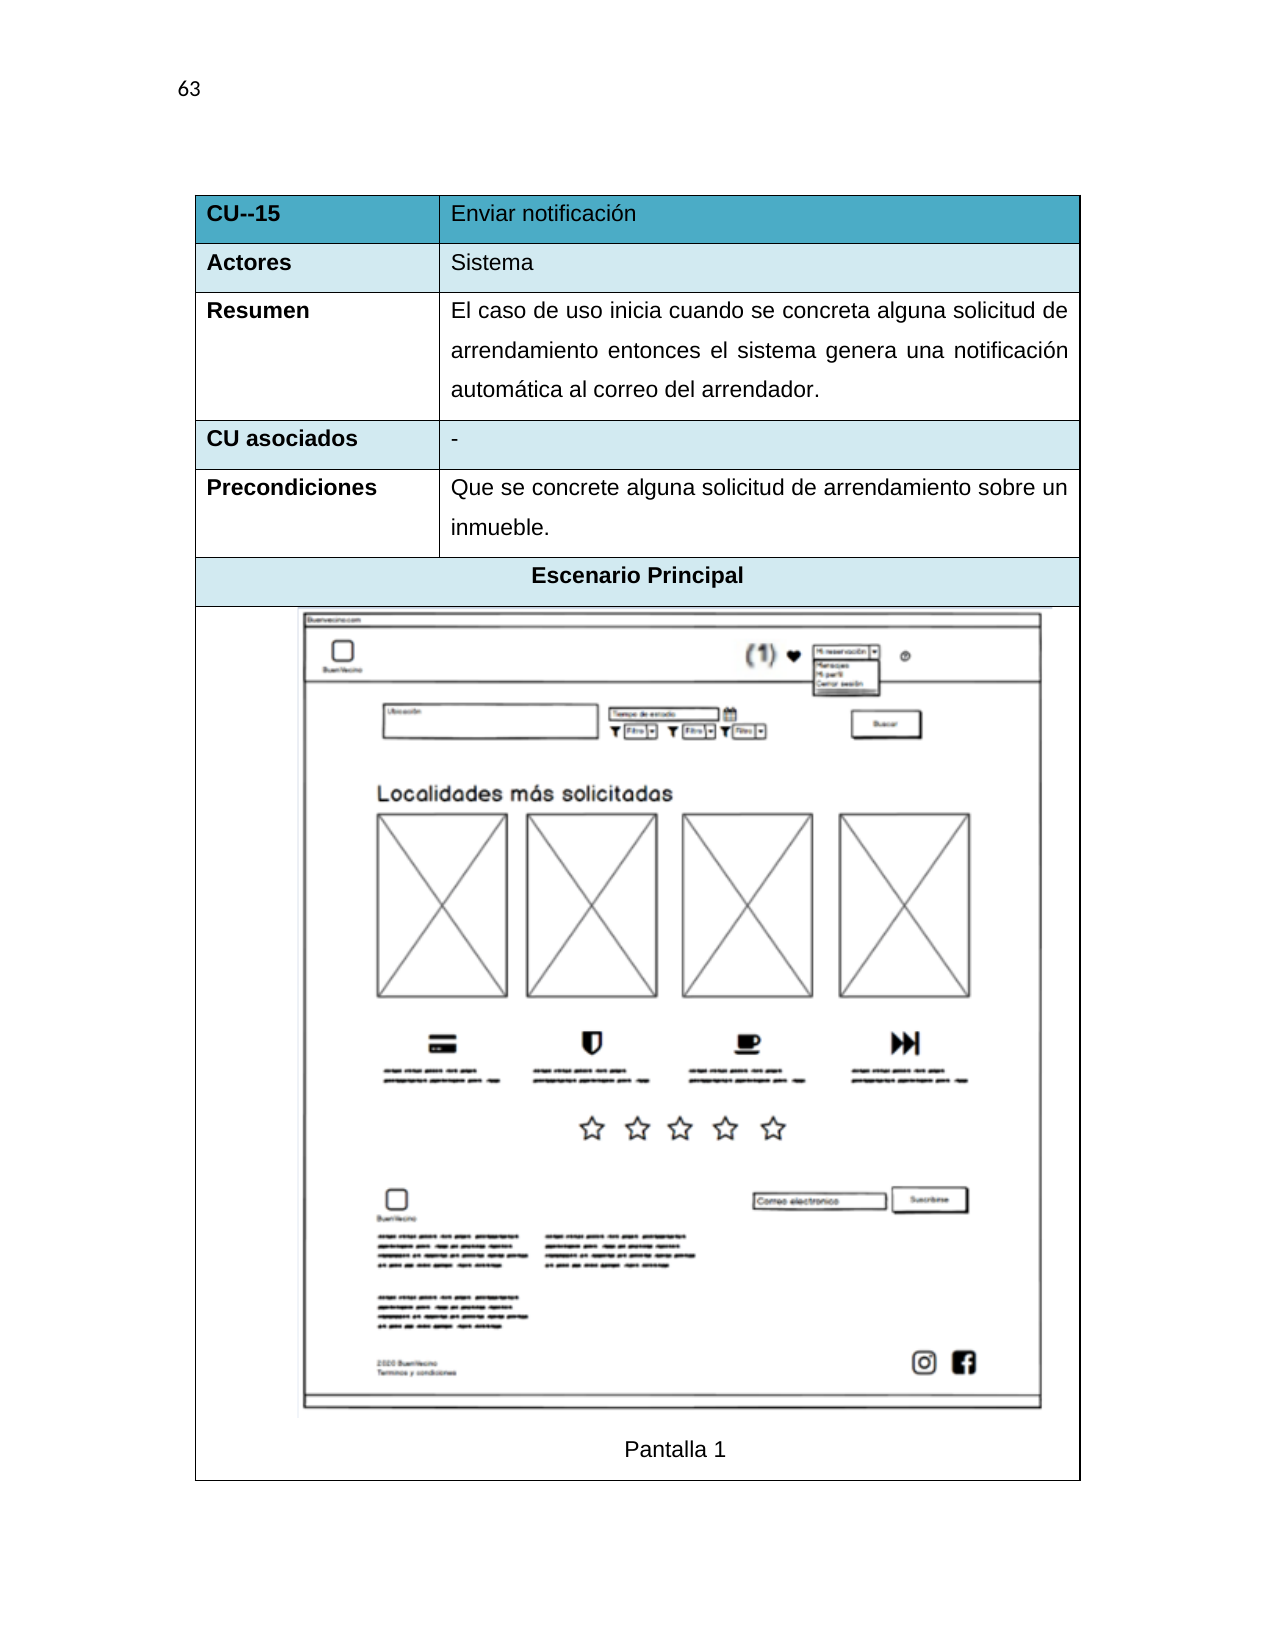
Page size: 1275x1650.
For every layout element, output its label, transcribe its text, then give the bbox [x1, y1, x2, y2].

table_cell Que se concrete alguna solicitud de arrendamiento sobre un inmueble. [440, 470, 1079, 557]
table_cell Escenario Principal [196, 558, 1079, 606]
table_cell El caso de uso inicia cuando se concreta alguna solicitud de arrendamiento entonces el sistema genera una notificación automática al correo del arrendador. [440, 293, 1079, 420]
table_cell Actores [196, 244, 439, 292]
table_cell Sistema [440, 244, 1079, 292]
table_cell - [440, 421, 1079, 469]
table_cell Resumen [196, 293, 439, 420]
table_cell Precondiciones [196, 470, 439, 557]
picture [297, 607, 1053, 1418]
table_header CU--15 [196, 196, 439, 243]
table_cell CU asociados [196, 421, 439, 469]
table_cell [196, 607, 1079, 1480]
table_header Enviar notificación [440, 196, 1079, 243]
